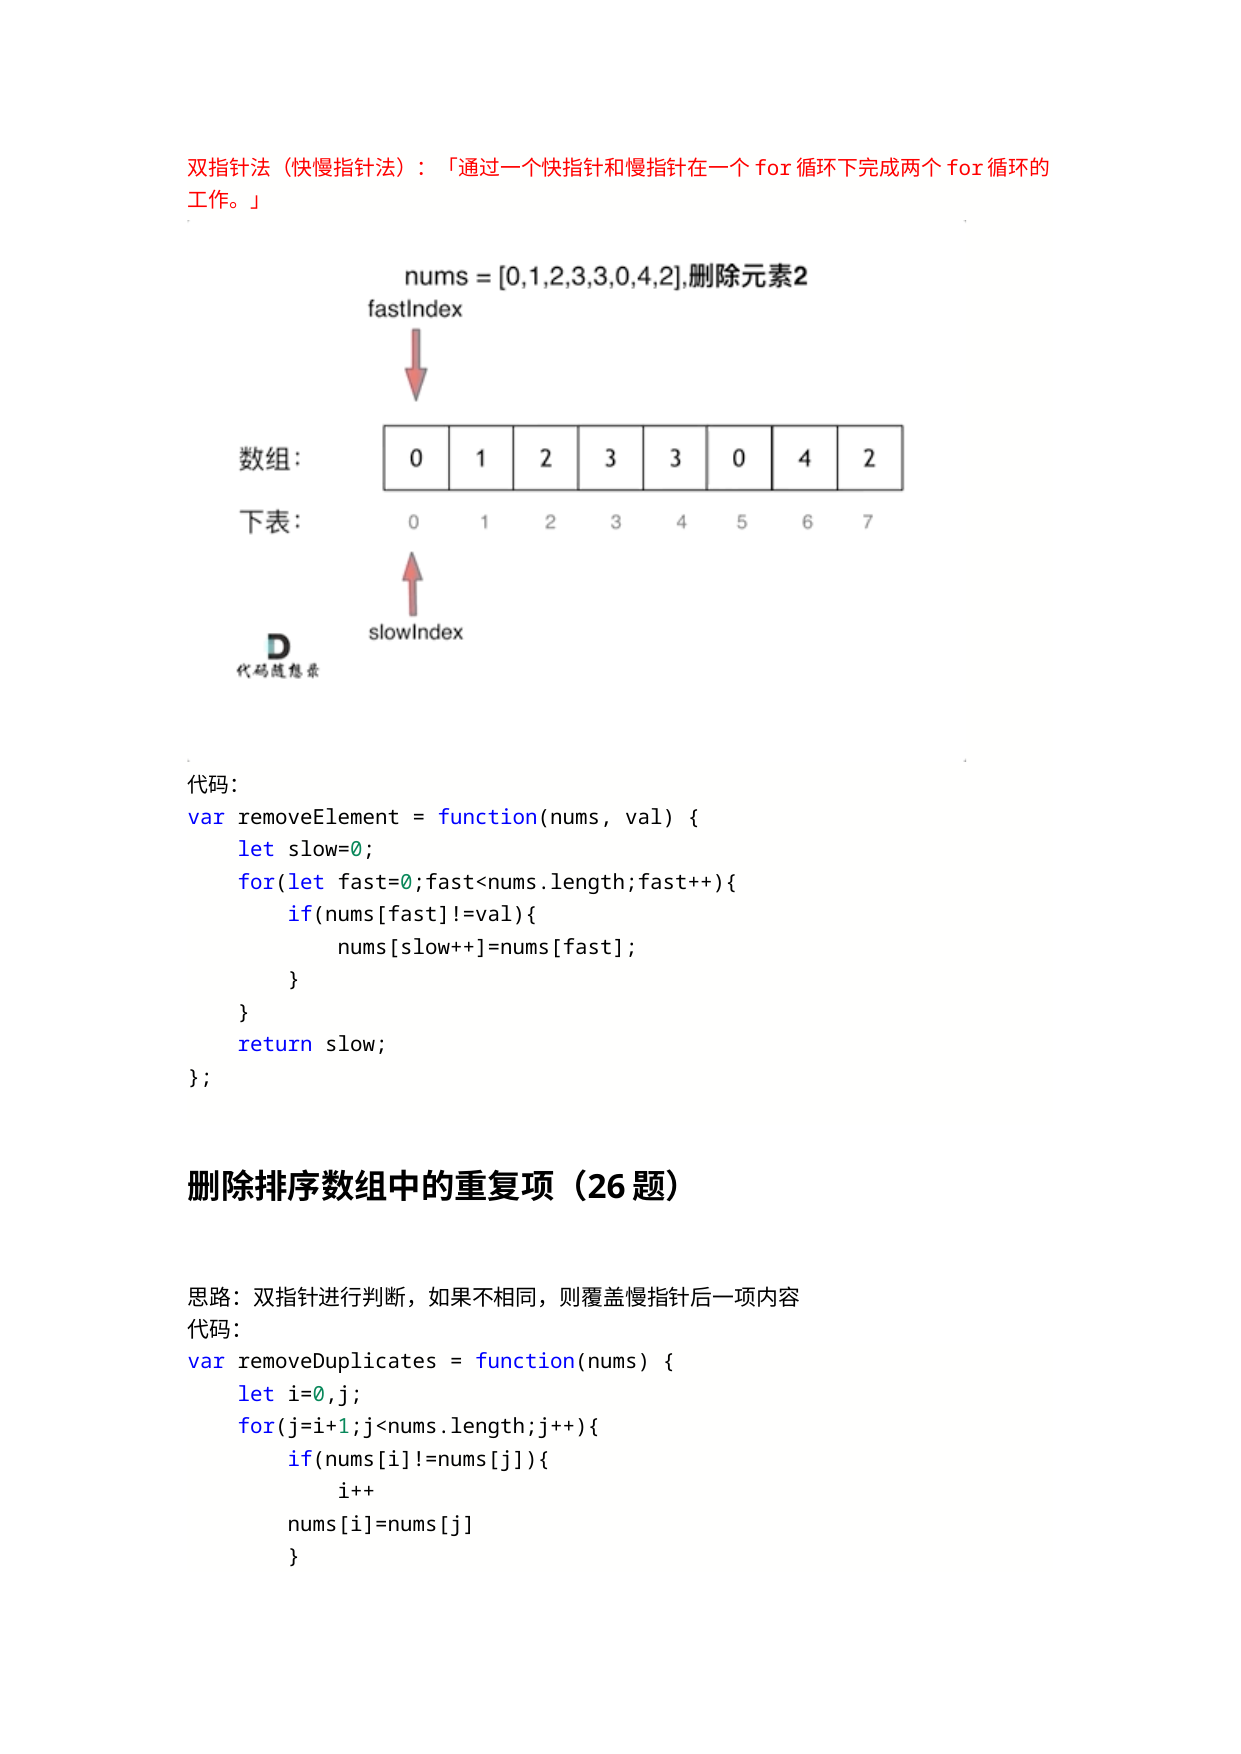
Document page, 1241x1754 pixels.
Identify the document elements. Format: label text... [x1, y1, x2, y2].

text 思路：双指针进行判断，如果不相同，则覆盖慢指针后一项内容 [187, 1279, 1053, 1312]
text if(nums[i]!=nums[j]){ [187, 1442, 1053, 1474]
text } [187, 1539, 1053, 1572]
text for(let fast=0;fast<nums.length;fast++){ [187, 865, 1053, 897]
text var removeElement = function(nums, val) { [187, 800, 1053, 832]
text if(nums[fast]!=val){ [187, 897, 1053, 930]
text return slow; [187, 1027, 1053, 1060]
text 代码： [187, 1312, 1053, 1344]
text nums[i]=nums[j] [187, 1507, 1053, 1539]
text }; [187, 1060, 1053, 1092]
text 双指针法（快慢指针法）：「通过一个快指针和慢指针在一个for循环下完成两个for循环的工作。」 [187, 150, 1053, 215]
text i++ [187, 1474, 1053, 1507]
text } [187, 962, 1053, 995]
text nums[slow++]=nums[fast]; [187, 930, 1053, 962]
text let i=0,j; [187, 1377, 1053, 1409]
text } [187, 995, 1053, 1027]
picture [187, 220, 967, 762]
text 代码： [187, 767, 1053, 800]
subtitle 删除排序数组中的重复项（26题） [187, 1152, 1053, 1217]
text let slow=0; [187, 832, 1053, 865]
text var removeDuplicates = function(nums) { [187, 1344, 1053, 1377]
text for(j=i+1;j<nums.length;j++){ [187, 1409, 1053, 1442]
